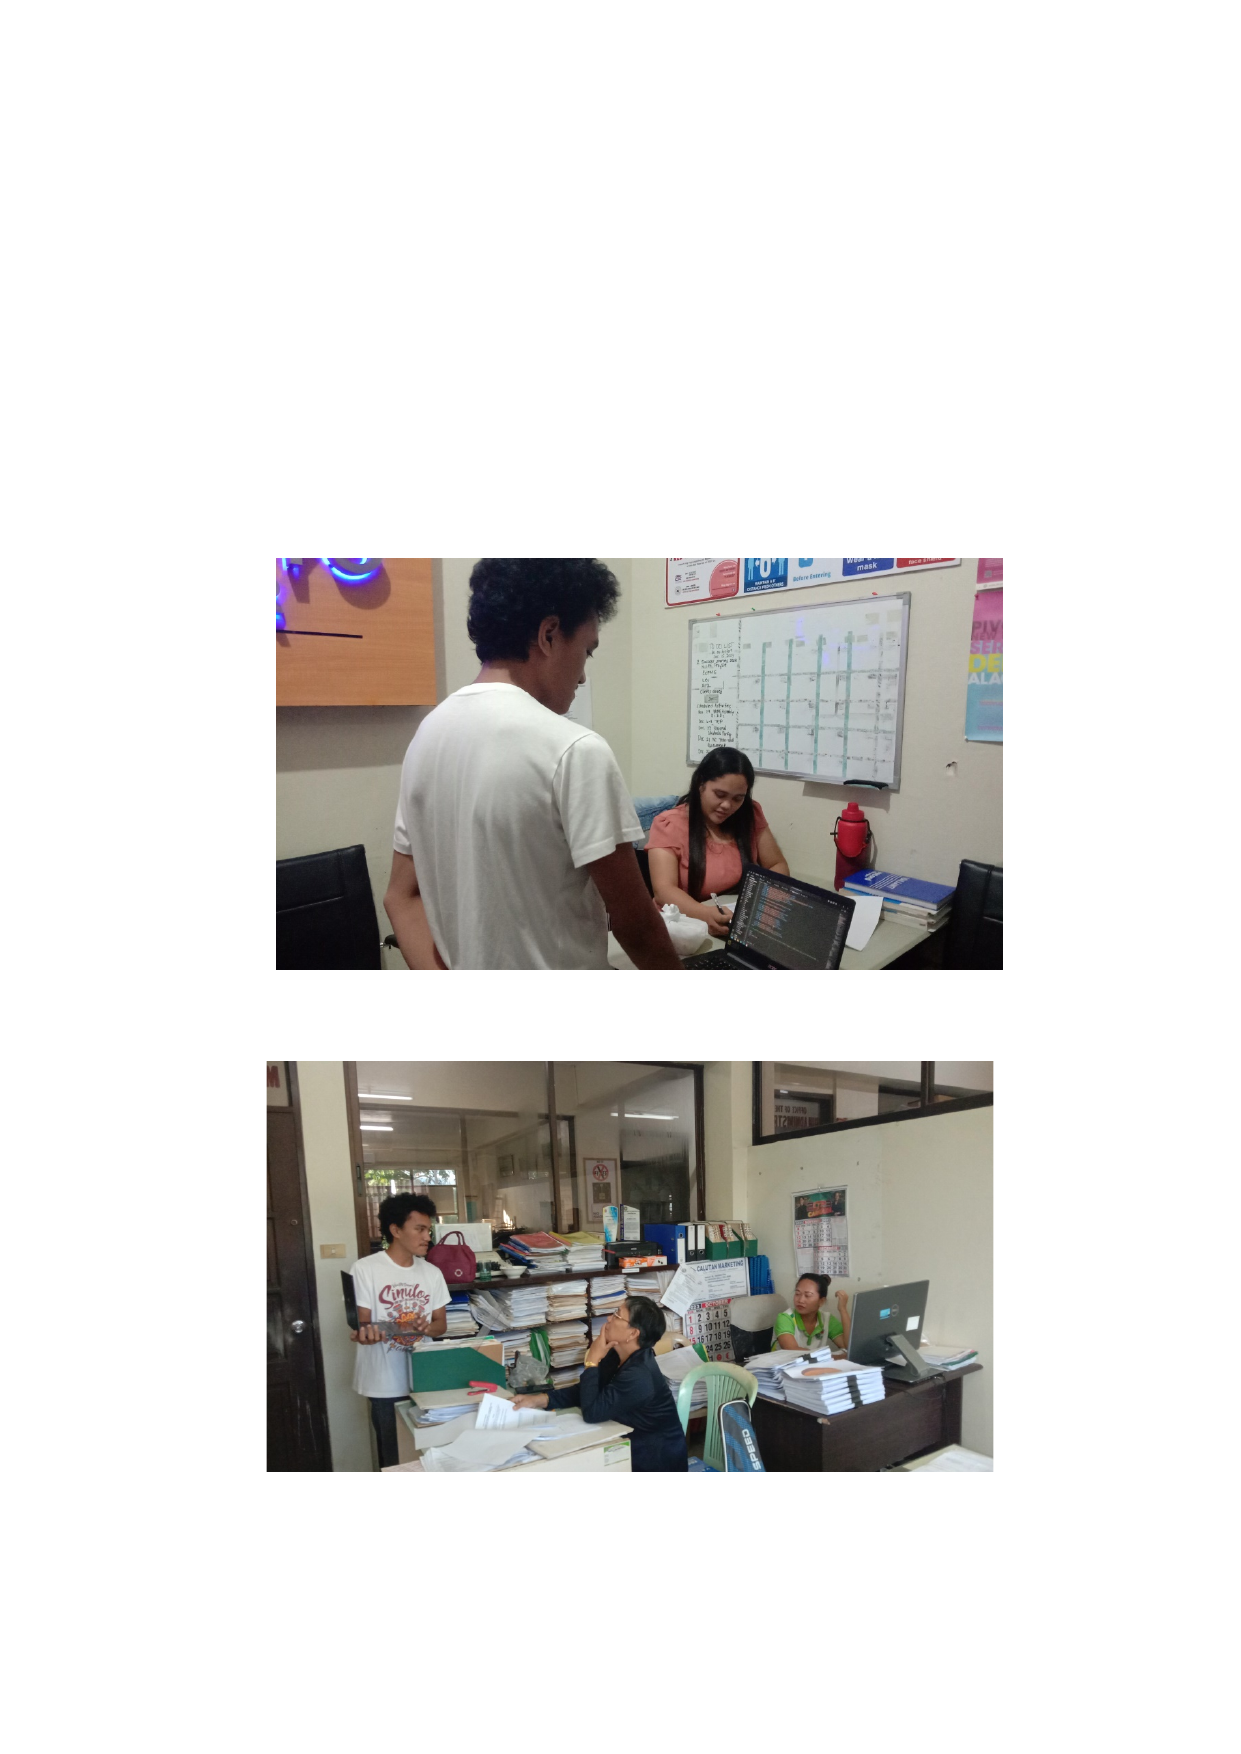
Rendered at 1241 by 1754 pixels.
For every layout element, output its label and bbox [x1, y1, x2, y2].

picture [274, 558, 1003, 968]
picture [265, 1061, 993, 1471]
